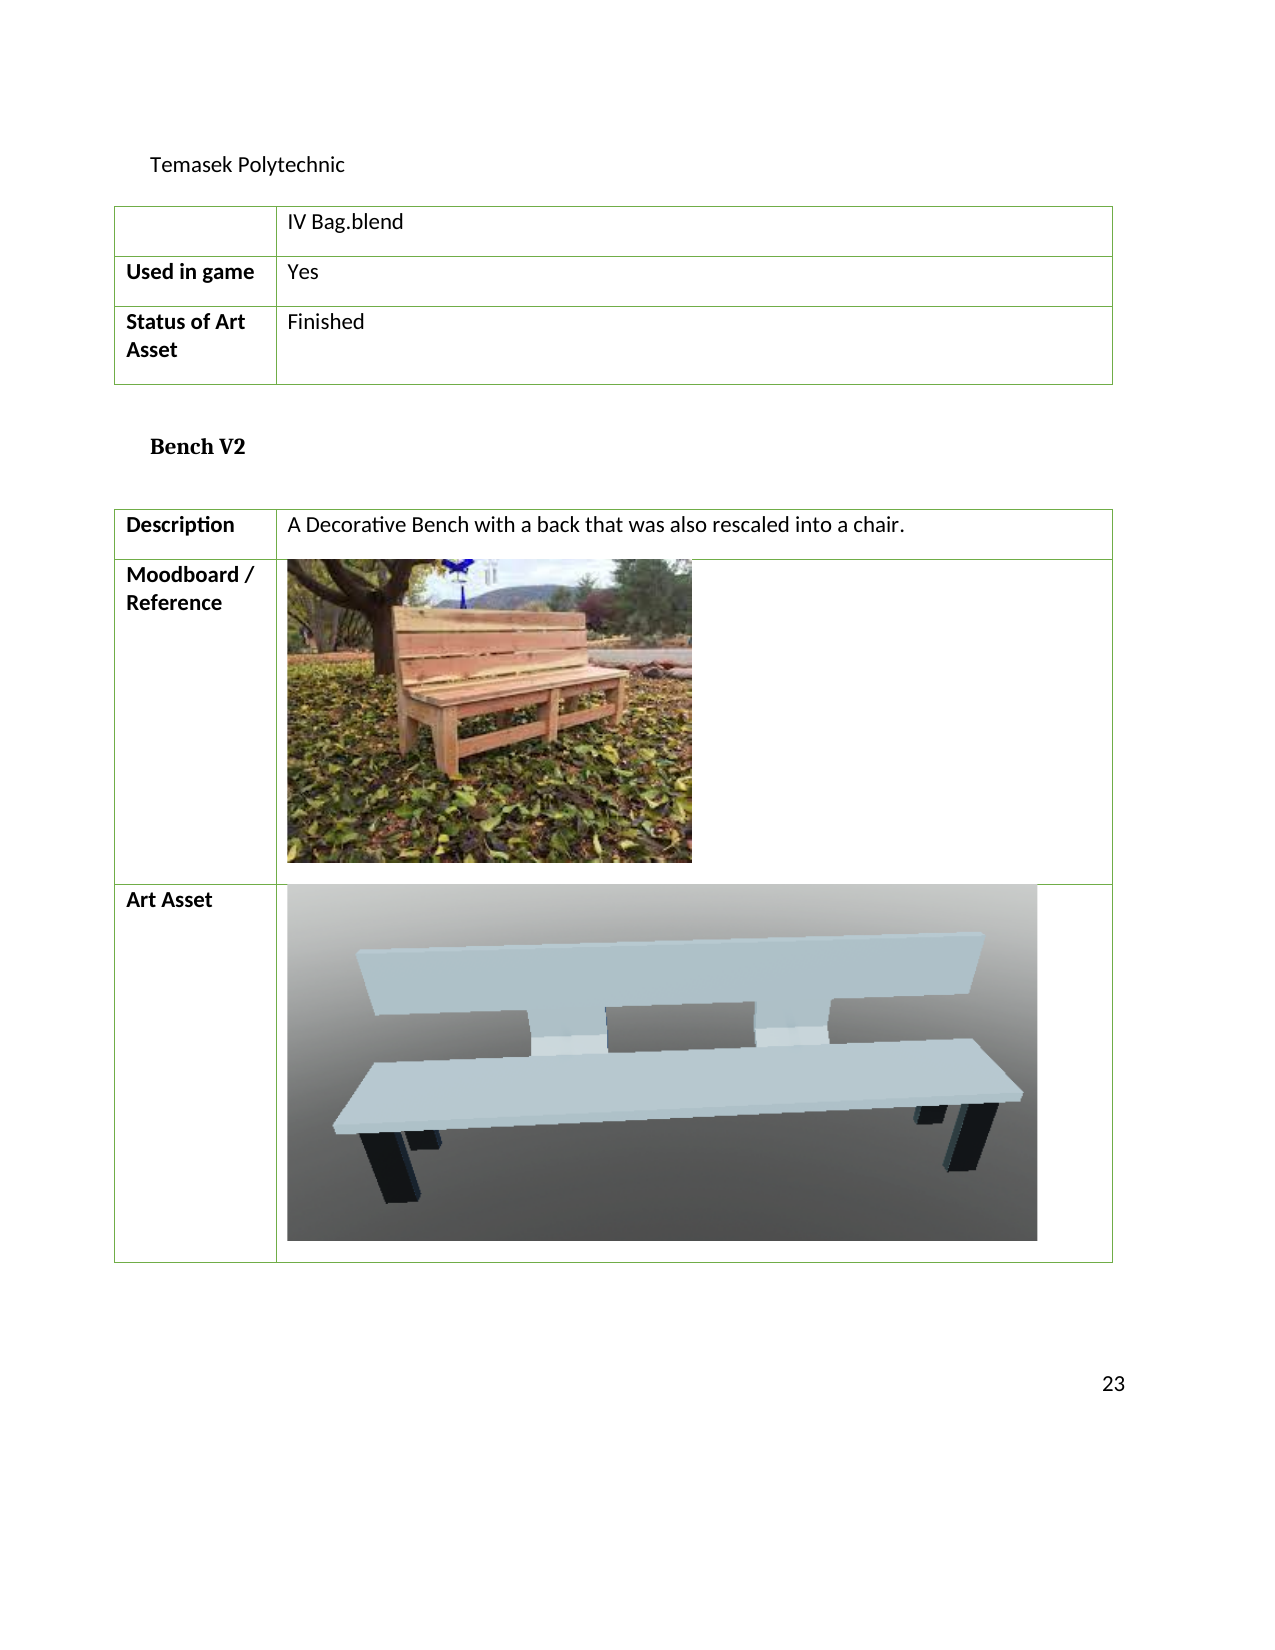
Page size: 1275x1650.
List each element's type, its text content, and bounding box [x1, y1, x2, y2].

table_cell Art Asset [115, 885, 276, 1262]
table_header Description [115, 510, 276, 559]
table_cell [115, 207, 276, 256]
picture [287, 884, 1038, 1241]
table_cell Yes [277, 257, 1112, 306]
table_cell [277, 207, 1112, 256]
table_cell The ’Chair’ [277, 885, 1112, 1262]
picture [287, 559, 692, 863]
table_header A Decorative Bench with a back that was also rescaled into a chair. [277, 510, 1112, 559]
table_cell Moodboard / Reference [115, 560, 276, 884]
table_cell Finished [277, 307, 1112, 384]
table_cell Status of Art Asset [115, 307, 276, 384]
subtitle Bench V2 [150, 434, 1125, 460]
table_cell [277, 560, 1112, 884]
table_cell Used in game [115, 257, 276, 306]
